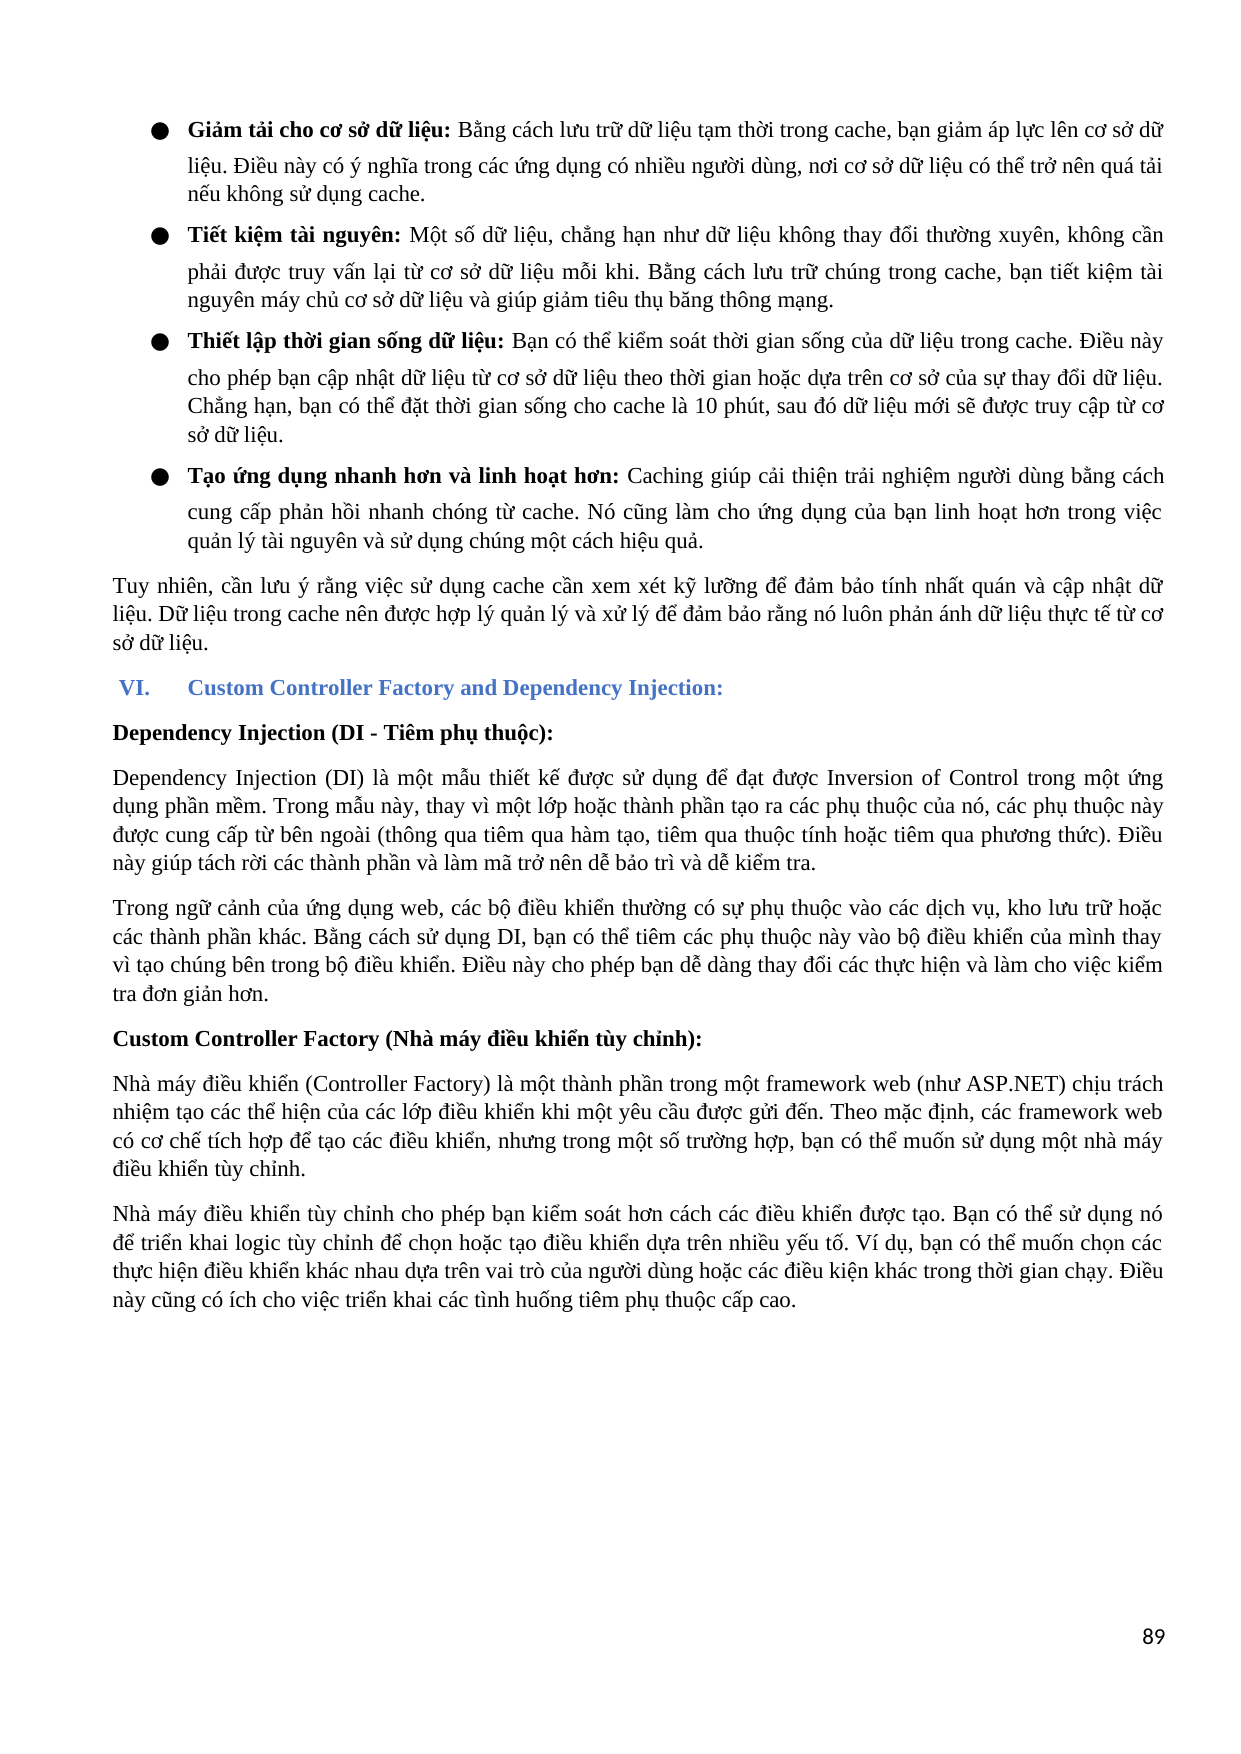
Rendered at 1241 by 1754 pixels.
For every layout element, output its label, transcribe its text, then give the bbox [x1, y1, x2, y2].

text Trong ngữ cảnh của ứng dụng web, các bộ điều khiển thường có sự phụ thuộc vào các dịch vụ, kho lưu trữ hoặc các thành phần khác. Bằng cách sử dụng DI, bạn có thể tiêm các phụ thuộc này vào bộ điều khiển của mình thay vì tạo chúng bên trong bộ điều khiển. Điều này cho phép bạn dễ dàng thay đổi các thực hiện và làm cho việc kiểm tra đơn giản hơn. [112, 894, 1165, 1006]
text Nhà máy điều khiển tùy chỉnh cho phép bạn kiểm soát hơn cách các điều khiển được tạo. Bạn có thể sử dụng nó để triển khai logic tùy chỉnh để chọn hoặc tạo điều khiển dựa trên nhiều yếu tố. Ví dụ, bạn có thể muốn chọn các thực hiện điều khiển khác nhau dựa trên vai trò của người dùng hoặc các điều kiện khác trong thời gian chạy. Điều này cũng có ích cho việc triển khai các tình huống tiêm phụ thuộc cấp cao. [112, 1200, 1165, 1312]
text Dependency Injection (DI - Tiêm phụ thuộc): [112, 719, 1165, 745]
text Custom Controller Factory (Nhà máy điều khiển tùy chỉnh): [112, 1025, 1165, 1051]
list Giảm tải cho cơ sở dữ liệu: Bằng cách lưu trữ dữ liệu tạm thời trong cache, bạn giảm áp lực lên cơ sở dữ liệu. Điều này có ý nghĩa trong các ứng dụng có nhiều người dùng, nơi cơ sở dữ liệu có thể trở nên quá tải nếu không sử dụng cache. [150, 103, 1165, 207]
text Nhà máy điều khiển (Controller Factory) là một thành phần trong một framework web (như ASP.NET) chịu trách nhiệm tạo các thể hiện của các lớp điều khiển khi một yêu cầu được gửi đến. Theo mặc định, các framework web có cơ chế tích hợp để tạo các điều khiển, nhưng trong một số trường hợp, bạn có thể muốn sử dụng một nhà máy điều khiển tùy chỉnh. [112, 1070, 1165, 1182]
text Tuy nhiên, cần lưu ý rằng việc sử dụng cache cần xem xét kỹ lưỡng để đảm bảo tính nhất quán và cập nhật dữ liệu. Dữ liệu trong cache nên được hợp lý quản lý và xử lý để đảm bảo rằng nó luôn phản ánh dữ liệu thực tế từ cơ sở dữ liệu. [112, 572, 1165, 655]
list Thiết lập thời gian sống dữ liệu: Bạn có thể kiểm soát thời gian sống của dữ liệu trong cache. Điều này cho phép bạn cập nhật dữ liệu từ cơ sở dữ liệu theo thời gian hoặc dựa trên cơ sở của sự thay đổi dữ liệu. Chẳng hạn, bạn có thể đặt thời gian sống cho cache là 10 phút, sau đó dữ liệu mới sẽ được truy cập từ cơ sở dữ liệu. [150, 315, 1165, 447]
list Tạo ứng dụng nhanh hơn và linh hoạt hơn: Caching giúp cải thiện trải nghiệm người dùng bằng cách cung cấp phản hồi nhanh chóng từ cache. Nó cũng làm cho ứng dụng của bạn linh hoạt hơn trong việc quản lý tài nguyên và sử dụng chúng một cách hiệu quả. [150, 449, 1165, 553]
list Custom Controller Factory and Dependency Injection: [150, 674, 1165, 700]
text Dependency Injection (DI) là một mẫu thiết kế được sử dụng để đạt được Inversion of Control trong một ứng dụng phần mềm. Trong mẫu này, thay vì một lớp hoặc thành phần tạo ra các phụ thuộc của nó, các phụ thuộc này được cung cấp từ bên ngoài (thông qua tiêm qua hàm tạo, tiêm qua thuộc tính hoặc tiêm qua phương thức). Điều này giúp tách rời các thành phần và làm mã trở nên dễ bảo trì và dễ kiểm tra. [112, 764, 1165, 876]
list Tiết kiệm tài nguyên: Một số dữ liệu, chẳng hạn như dữ liệu không thay đổi thường xuyên, không cần phải được truy vấn lại từ cơ sở dữ liệu mỗi khi. Bằng cách lưu trữ chúng trong cache, bạn tiết kiệm tài nguyên máy chủ cơ sở dữ liệu và giúp giảm tiêu thụ băng thông mạng. [150, 209, 1165, 313]
